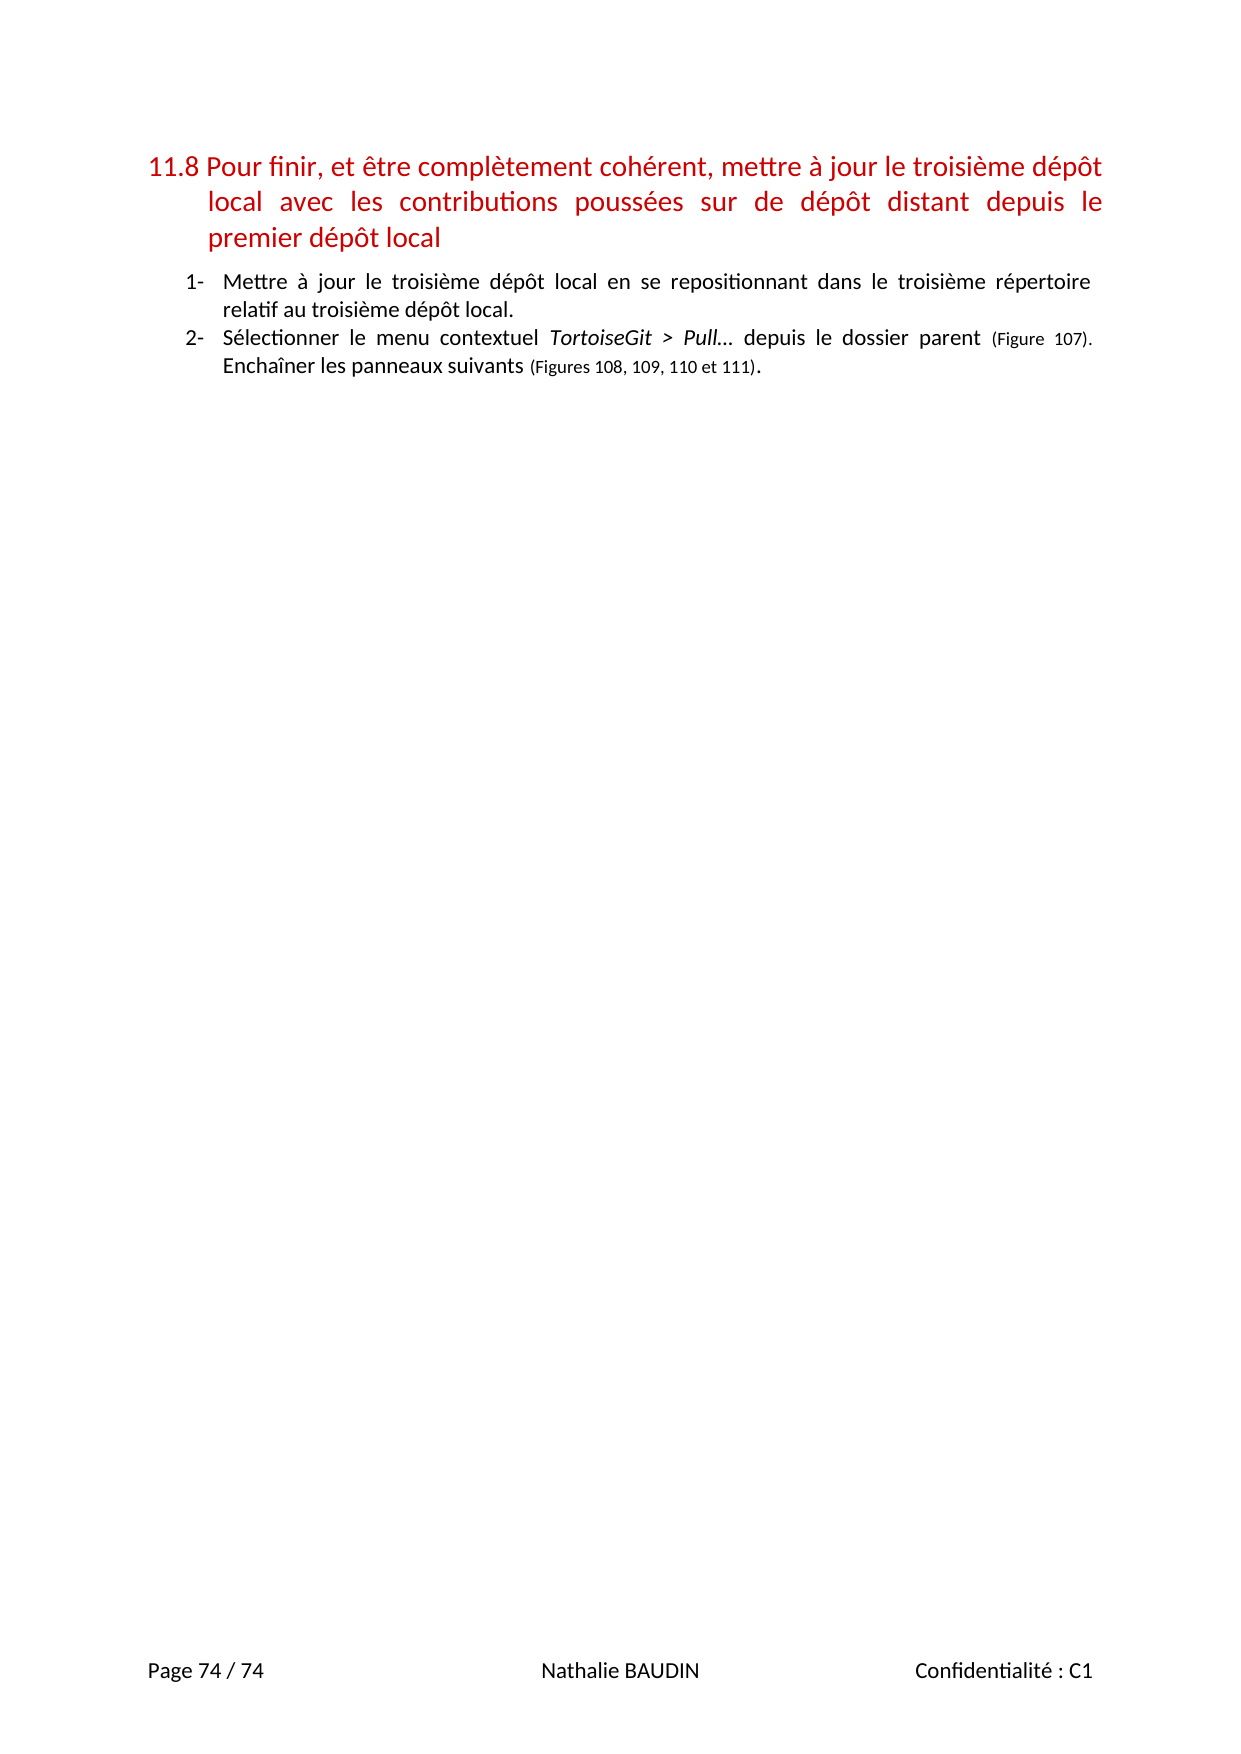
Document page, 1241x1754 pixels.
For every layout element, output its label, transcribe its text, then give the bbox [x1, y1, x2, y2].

subtitle Pour finir, et être complètement cohérent, mettre à jour le troisième dépôt local avec les contributions poussées sur de dépôt distant depuis le premier dépôt local [148, 148, 1104, 254]
list Mettre à jour le troisième dépôt local en se repositionnant dans le troisième répertoire relatif au troisième dépôt local. [185, 267, 1092, 323]
list Sélectionner le menu contextuel TortoiseGit > Pull… depuis le dossier parent (Figure 107). Enchaîner les panneaux suivants (Figures 108, 109, 110 et 111). [185, 323, 1092, 379]
